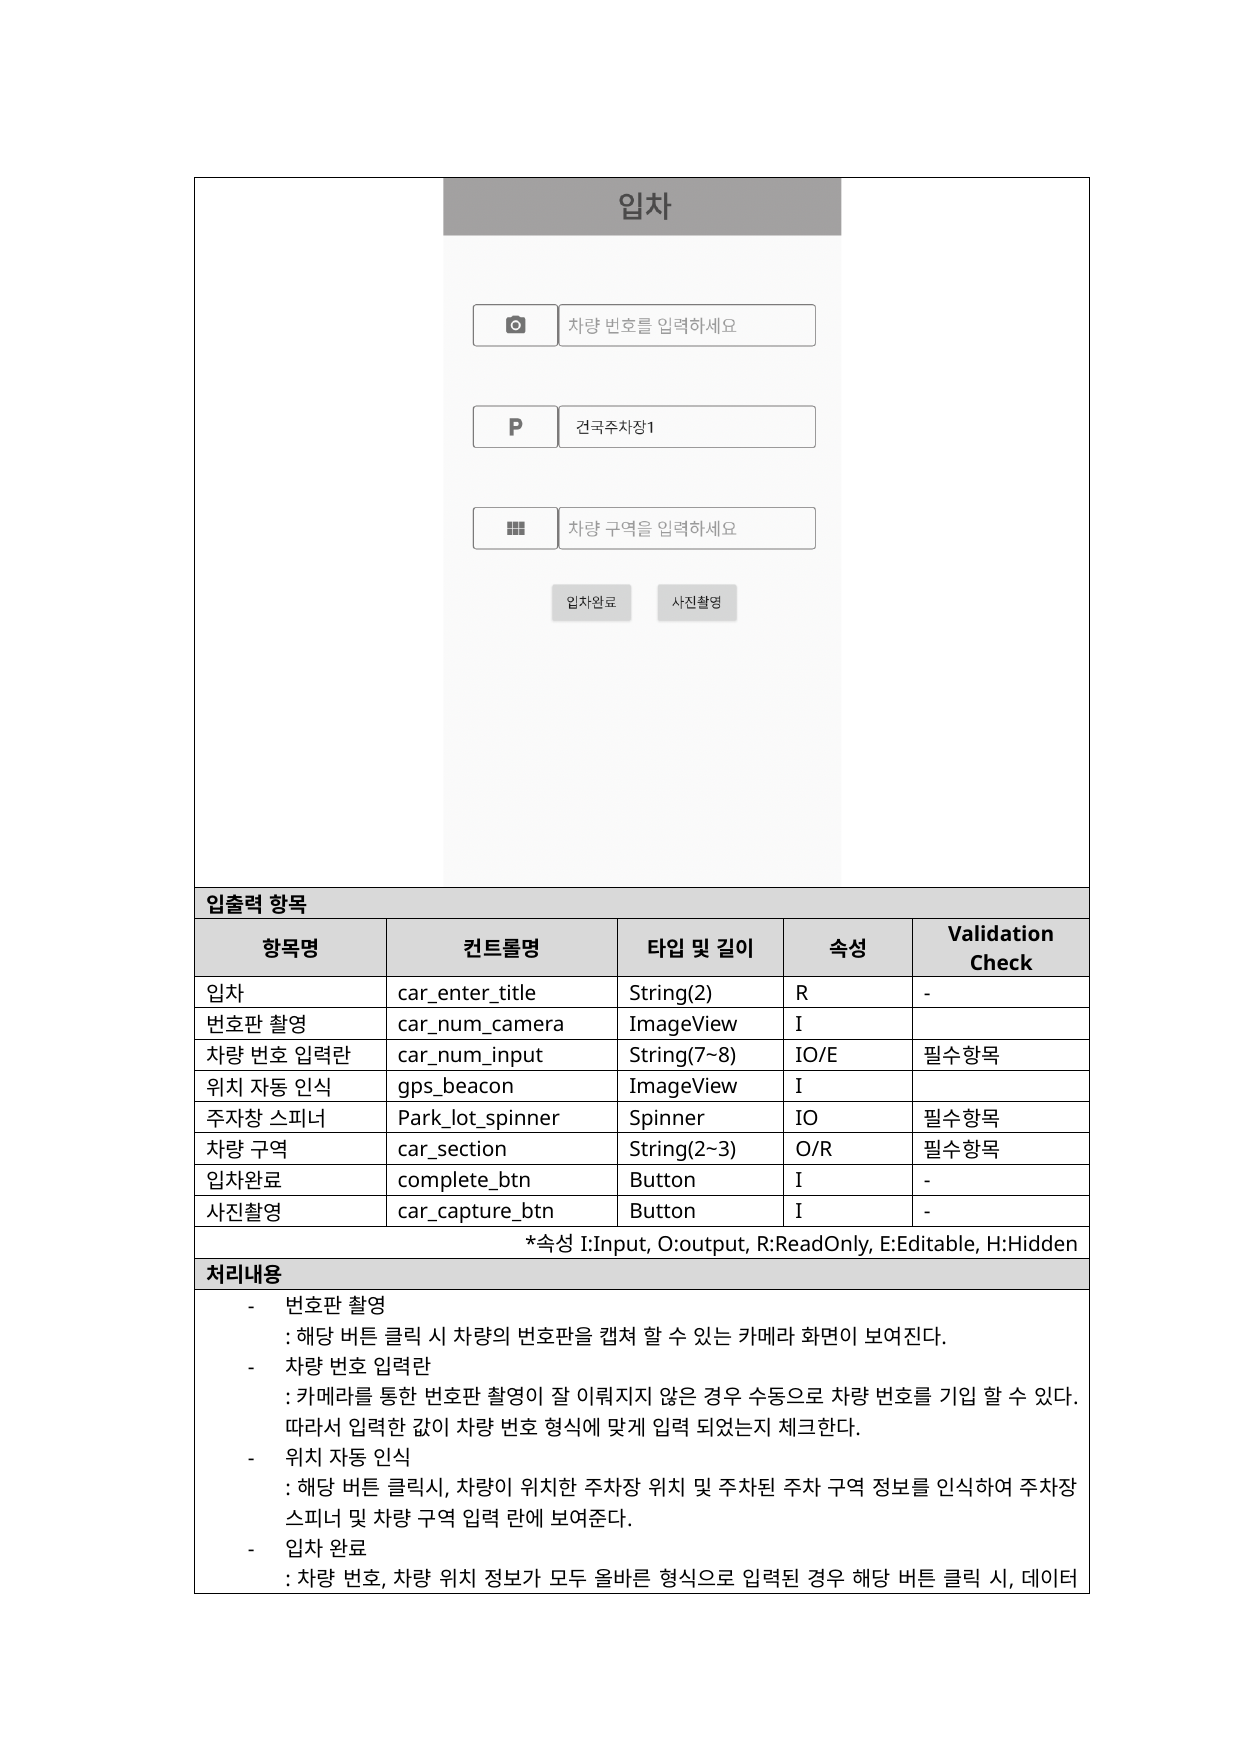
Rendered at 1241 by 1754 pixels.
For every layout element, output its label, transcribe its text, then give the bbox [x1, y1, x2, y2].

table_cell String(2~3) [618, 1133, 783, 1163]
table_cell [195, 1290, 1089, 1593]
table_cell O/R [784, 1133, 912, 1163]
table_cell complete_btn [387, 1165, 617, 1195]
table_cell 필수항목 [913, 1102, 1089, 1132]
table_cell Spinner [618, 1102, 783, 1132]
table_cell car_enter_title [387, 977, 617, 1007]
table_cell car_num_camera [387, 1008, 617, 1038]
table_cell [842, 178, 1089, 887]
table_cell Park_lot_spinner [387, 1102, 617, 1132]
table_cell - [913, 1196, 1089, 1226]
table_cell String(2) [618, 977, 783, 1007]
table_cell 입출력 항목 [195, 888, 1089, 918]
table_cell [195, 178, 443, 887]
table_cell I [784, 1196, 912, 1226]
table_cell car_num_input [387, 1040, 617, 1070]
table_cell 차량 번호 입력란 [195, 1040, 386, 1070]
table_cell 타입 및 길이 [618, 919, 783, 976]
table_cell ImageView [618, 1071, 783, 1101]
table_cell 차량 구역 [195, 1133, 386, 1163]
table_cell 처리내용 [195, 1259, 1089, 1289]
table_cell car_section [387, 1133, 617, 1163]
table_cell Button [618, 1196, 783, 1226]
table_cell *속성 I:Input, O:output, R:ReadOnly, E:Editable, H:Hidden [195, 1227, 1089, 1257]
table_cell [913, 1008, 1089, 1038]
table_cell 번호판 촬영 [195, 1008, 386, 1038]
table_cell [913, 1071, 1089, 1101]
table_cell I [784, 1165, 912, 1195]
picture [443, 178, 842, 887]
table_cell 사진촬영 [195, 1196, 386, 1226]
table_cell 필수항목 [913, 1133, 1089, 1163]
table_cell - [913, 1165, 1089, 1195]
table_cell 입차 [195, 977, 386, 1007]
table_cell 위치 자동 인식 [195, 1071, 386, 1101]
table_cell car_capture_btn [387, 1196, 617, 1226]
table_cell Validation Check [913, 919, 1089, 976]
table_cell IO/E [784, 1040, 912, 1070]
table_cell ImageView [618, 1008, 783, 1038]
table_cell 컨트롤명 [387, 919, 617, 976]
table_cell - [913, 977, 1089, 1007]
table_cell 속성 [784, 919, 912, 976]
table_cell gps_beacon [387, 1071, 617, 1101]
table_cell I [784, 1008, 912, 1038]
table_cell 필수항목 [913, 1040, 1089, 1070]
table_cell I [784, 1071, 912, 1101]
table_cell 주자창 스피너 [195, 1102, 386, 1132]
table_cell String(7~8) [618, 1040, 783, 1070]
table_cell IO [784, 1102, 912, 1132]
table_cell 항목명 [195, 919, 386, 976]
table_cell R [784, 977, 912, 1007]
table_cell 입차완료 [195, 1165, 386, 1195]
table_cell Button [618, 1165, 783, 1195]
